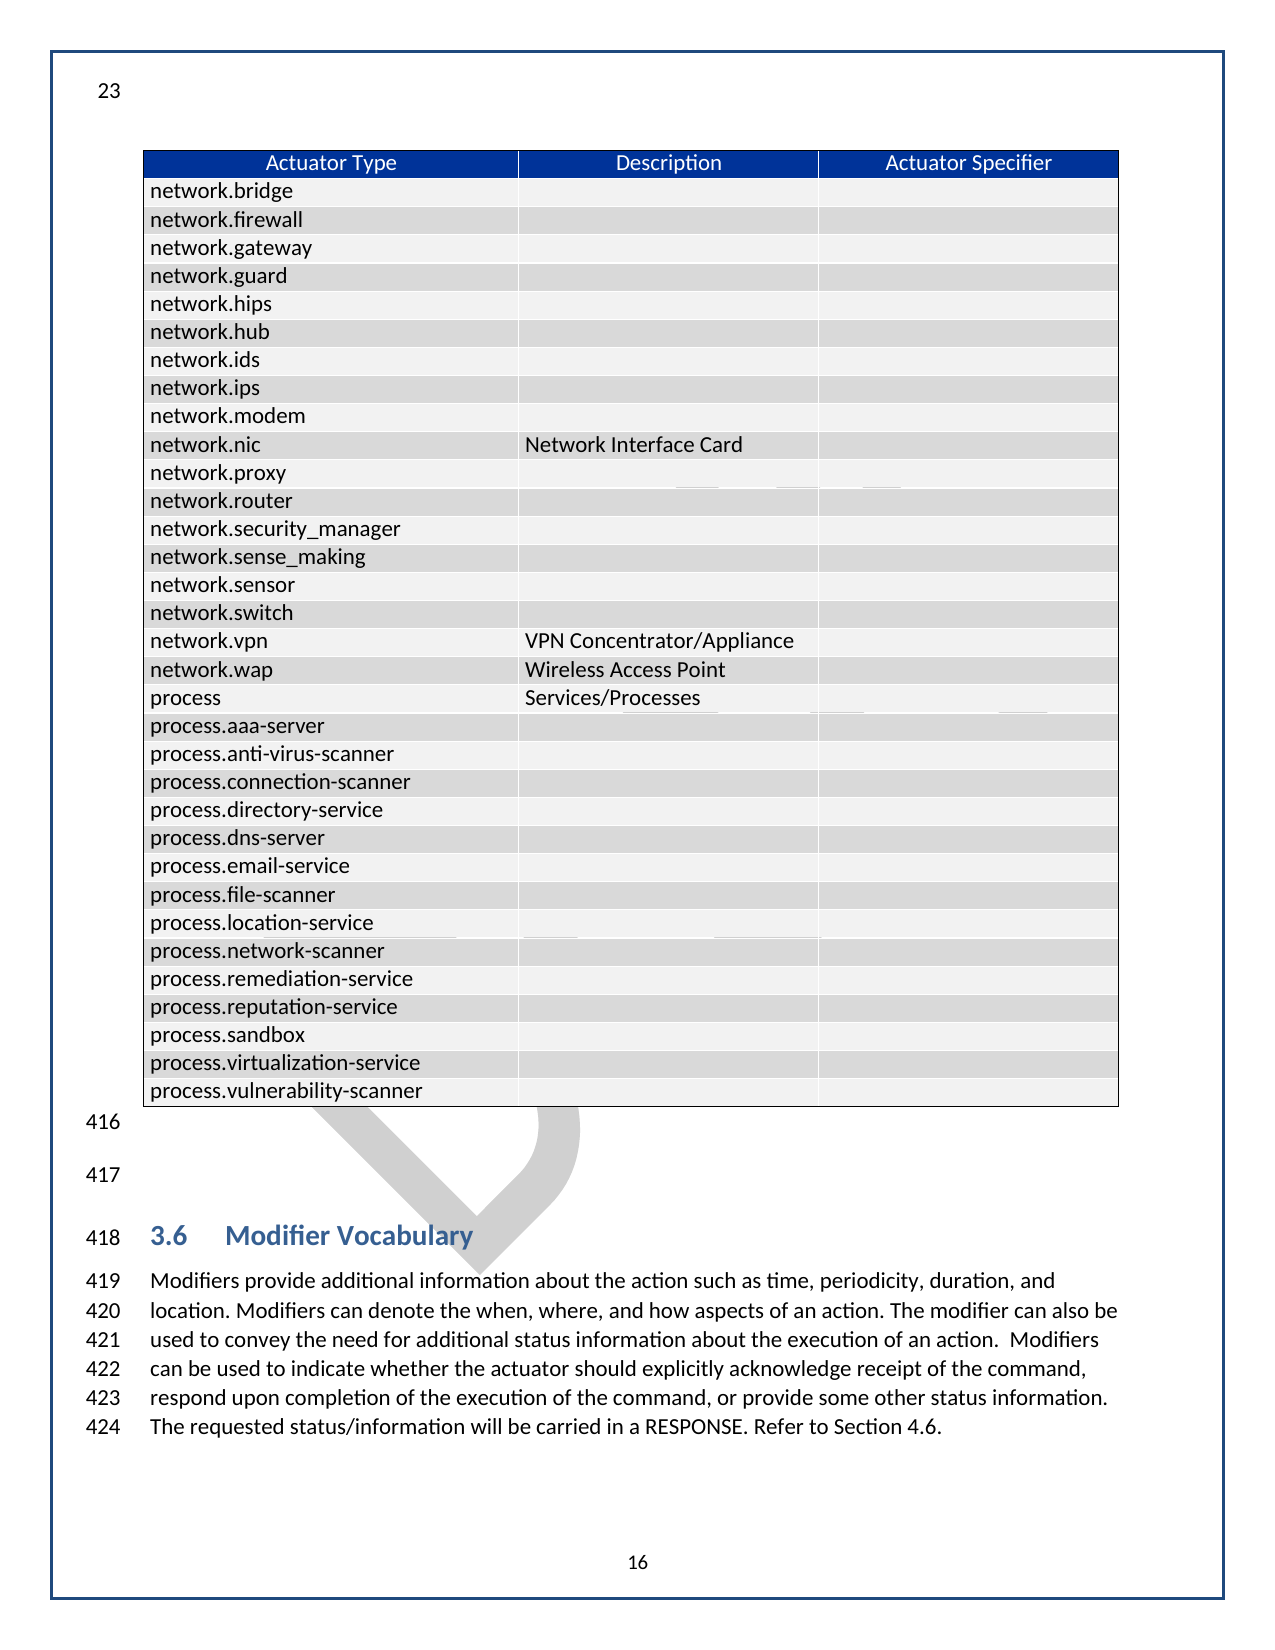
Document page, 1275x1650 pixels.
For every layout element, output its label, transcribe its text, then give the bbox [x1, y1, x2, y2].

table_cell [519, 348, 818, 375]
table_cell [519, 854, 818, 881]
table_cell [819, 770, 1118, 797]
table_cell network.ids [144, 348, 518, 375]
table_cell [519, 404, 818, 431]
table_cell [819, 376, 1118, 403]
table_cell network.gateway [144, 235, 518, 262]
table_cell process.directory-service [144, 798, 518, 825]
table_cell process.email-service [144, 854, 518, 881]
table_cell process.remediation-service [144, 967, 518, 994]
list Modifier Vocabulary [150, 1217, 1125, 1253]
table_cell [519, 207, 818, 234]
table_cell [519, 1079, 818, 1106]
table_cell [819, 1023, 1118, 1050]
table_cell [519, 545, 818, 572]
table_cell [819, 882, 1118, 909]
table_cell [819, 264, 1118, 291]
table_cell [819, 432, 1118, 459]
table_cell [519, 179, 818, 206]
table_cell [819, 995, 1118, 1022]
table_cell [519, 376, 818, 403]
table_cell [519, 573, 818, 600]
table_cell VPN Concentrator/Appliance [519, 629, 818, 656]
table_cell [819, 798, 1118, 825]
table_cell [819, 404, 1118, 431]
table_cell [519, 517, 818, 544]
table_cell network.bridge [144, 179, 518, 206]
table_cell [819, 573, 1118, 600]
table_cell [819, 320, 1118, 347]
table_cell [819, 910, 1118, 937]
table_cell [819, 179, 1118, 206]
table_cell network.nic [144, 432, 518, 459]
table_cell [519, 264, 818, 291]
table_cell network.router [144, 489, 518, 516]
table_cell [519, 967, 818, 994]
table_cell process.aaa-server [144, 714, 518, 741]
table_cell process.vulnerability-scanner [144, 1079, 518, 1106]
table_cell [819, 657, 1118, 684]
table_header Description [519, 151, 818, 178]
table_cell network.ips [144, 376, 518, 403]
table_header Actuator Type [144, 151, 518, 178]
table_cell [519, 826, 818, 853]
table_cell [819, 460, 1118, 487]
table_cell [519, 292, 818, 319]
table_cell [519, 742, 818, 769]
table_cell [519, 770, 818, 797]
table_cell [819, 826, 1118, 853]
table_cell process.reputation-service [144, 995, 518, 1022]
table_cell network.sense_making [144, 545, 518, 572]
table_cell [519, 489, 818, 516]
table_cell [519, 601, 818, 628]
table_cell network.wap [144, 657, 518, 684]
table_cell [819, 742, 1118, 769]
table_cell [519, 1023, 818, 1050]
table_cell process.anti-virus-scanner [144, 742, 518, 769]
table_cell network.security_manager [144, 517, 518, 544]
table_cell process.virtualization-service [144, 1051, 518, 1078]
table_cell [519, 235, 818, 262]
table_cell [519, 910, 818, 937]
table_cell process.location-service [144, 910, 518, 937]
table_cell process.file-scanner [144, 882, 518, 909]
table_cell [819, 629, 1118, 656]
table_cell process.sandbox [144, 1023, 518, 1050]
table_cell process [144, 685, 518, 712]
table_cell [819, 292, 1118, 319]
table_cell [819, 854, 1118, 881]
table_cell process.network-scanner [144, 939, 518, 966]
text Modifiers provide additional information about the action such as time, periodicity, duration, and location. Modifiers can denote the when, where, and how aspects of an action. The modifier can also be used to convey the need for additional status information about the execution of an action. Modifiers can be used to indicate whether the actuator should explicitly acknowledge receipt of the command, respond upon completion of the execution of the command, or provide some other status information. The requested status/information will be carried in a RESPONSE. Refer to Section 4.6. [150, 1266, 1125, 1441]
table_cell network.switch [144, 601, 518, 628]
table_cell network.hips [144, 292, 518, 319]
table_cell [819, 1079, 1118, 1106]
table_cell process.connection-scanner [144, 770, 518, 797]
table_cell Wireless Access Point [519, 657, 818, 684]
table_cell [519, 1051, 818, 1078]
table_cell [819, 685, 1118, 712]
table_cell process.dns-server [144, 826, 518, 853]
table_cell [519, 460, 818, 487]
table_cell network.modem [144, 404, 518, 431]
table_cell [519, 320, 818, 347]
table_cell network.proxy [144, 460, 518, 487]
table_cell Network Interface Card [519, 432, 818, 459]
table_cell [819, 235, 1118, 262]
table_cell network.guard [144, 264, 518, 291]
table_cell [819, 967, 1118, 994]
table_cell [819, 939, 1118, 966]
table_cell [819, 207, 1118, 234]
table_cell [819, 601, 1118, 628]
table_cell [519, 882, 818, 909]
table_cell [819, 1051, 1118, 1078]
table_header Actuator Specifier [819, 151, 1118, 178]
table_cell [519, 939, 818, 966]
table_cell network.vpn [144, 629, 518, 656]
table_cell Services/Processes [519, 685, 818, 712]
table_cell [819, 545, 1118, 572]
table_cell [819, 348, 1118, 375]
table_cell [519, 714, 818, 741]
table_cell network.sensor [144, 573, 518, 600]
table_cell [519, 798, 818, 825]
table_cell network.firewall [144, 207, 518, 234]
table_cell [819, 714, 1118, 741]
table_cell [819, 489, 1118, 516]
table_cell [819, 517, 1118, 544]
table_cell [519, 995, 818, 1022]
table_cell network.hub [144, 320, 518, 347]
